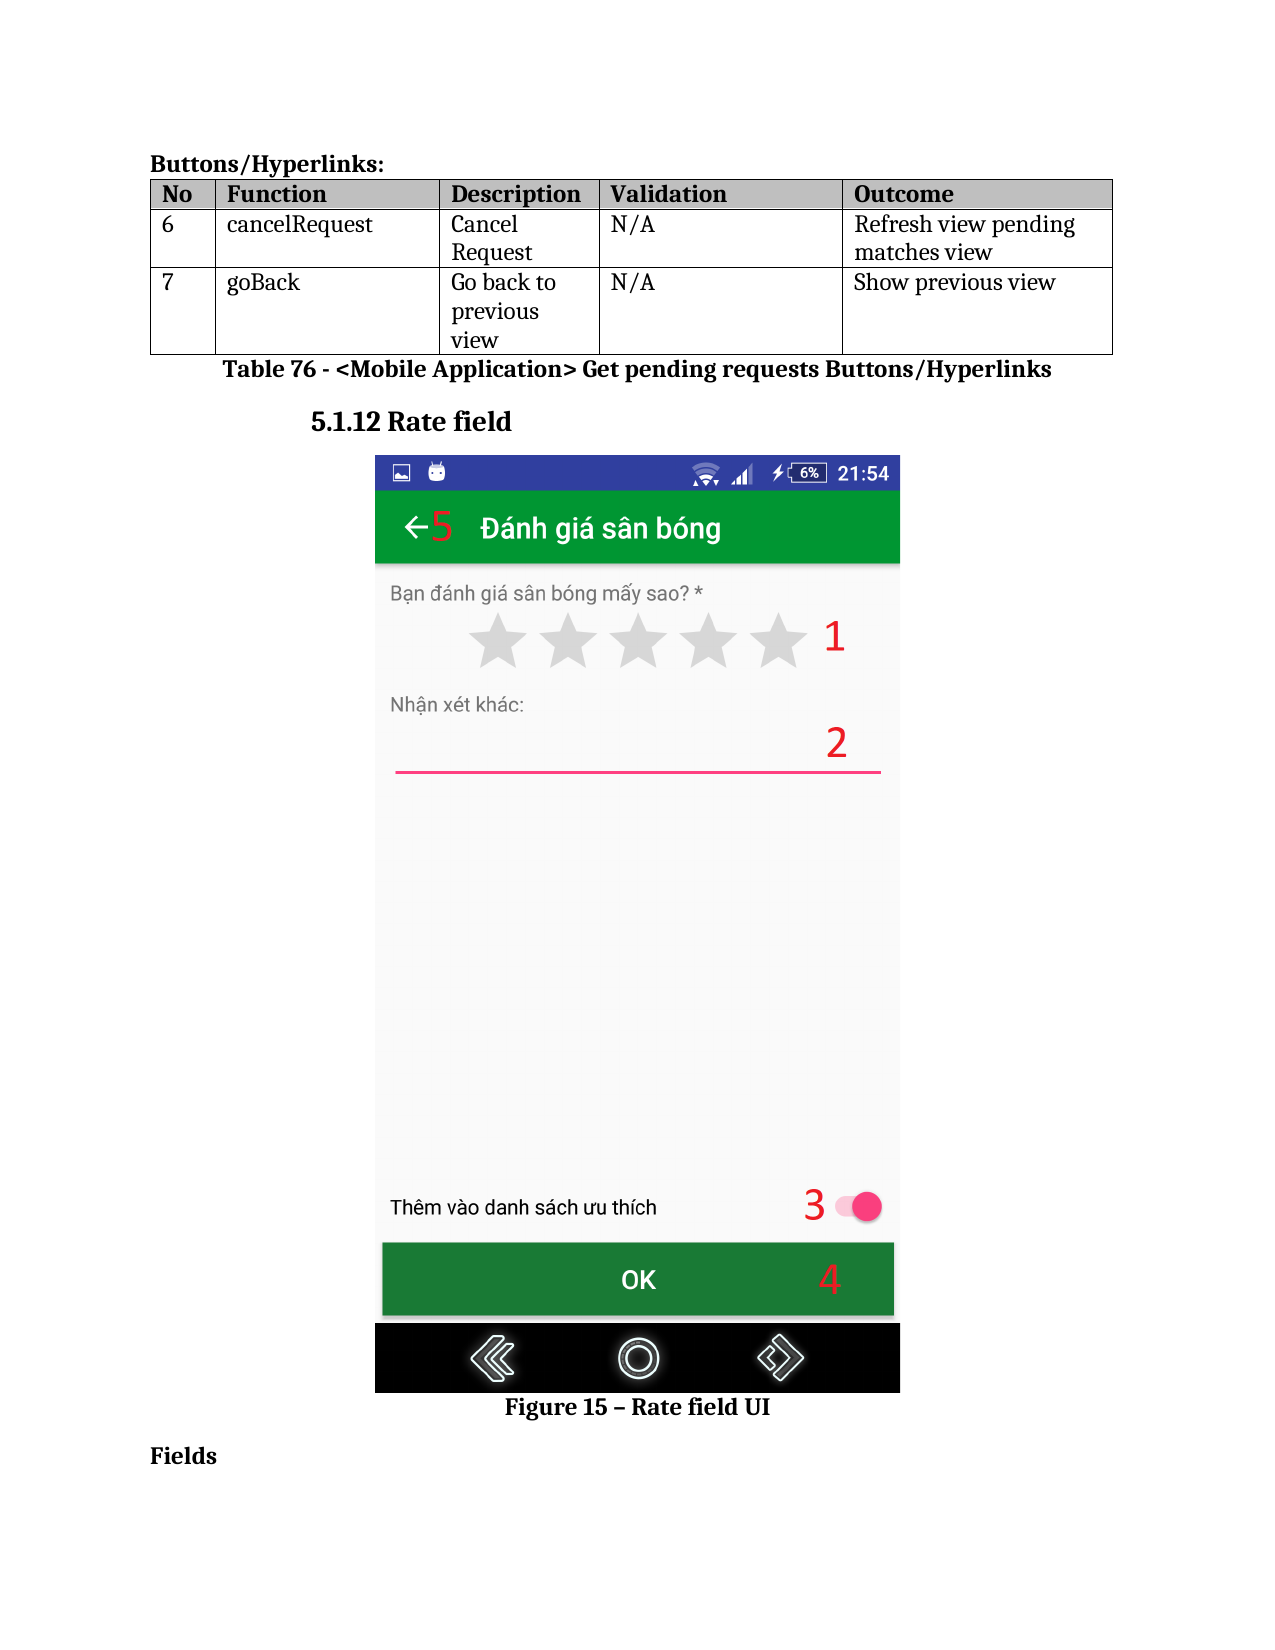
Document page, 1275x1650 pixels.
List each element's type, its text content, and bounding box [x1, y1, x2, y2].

table_cell N/A [600, 268, 842, 354]
text Buttons/Hyperlinks: [150, 150, 1125, 179]
table_header Outcome [843, 180, 1112, 208]
subtitle 5.1.12 Rate field [311, 405, 1125, 438]
table_cell 7 [151, 268, 215, 354]
table_header Function [216, 180, 439, 208]
table_header No [151, 180, 215, 208]
table_cell Cancel Request [440, 210, 599, 267]
table_cell N/A [600, 210, 842, 267]
picture [375, 455, 901, 1393]
text Table 76 - <Mobile Application> Get pending requests Buttons/Hyperlinks [150, 355, 1125, 384]
table_cell 6 [151, 210, 215, 267]
table_cell Show previous view [843, 268, 1112, 354]
text Fields [150, 1442, 1125, 1471]
table_cell Go back to previous view [440, 268, 599, 354]
table_header Description [440, 180, 599, 208]
table_cell cancelRequest [216, 210, 439, 267]
table_cell Refresh view pending matches view [843, 210, 1112, 267]
table_cell goBack [216, 268, 439, 354]
table_header Validation [600, 180, 842, 208]
